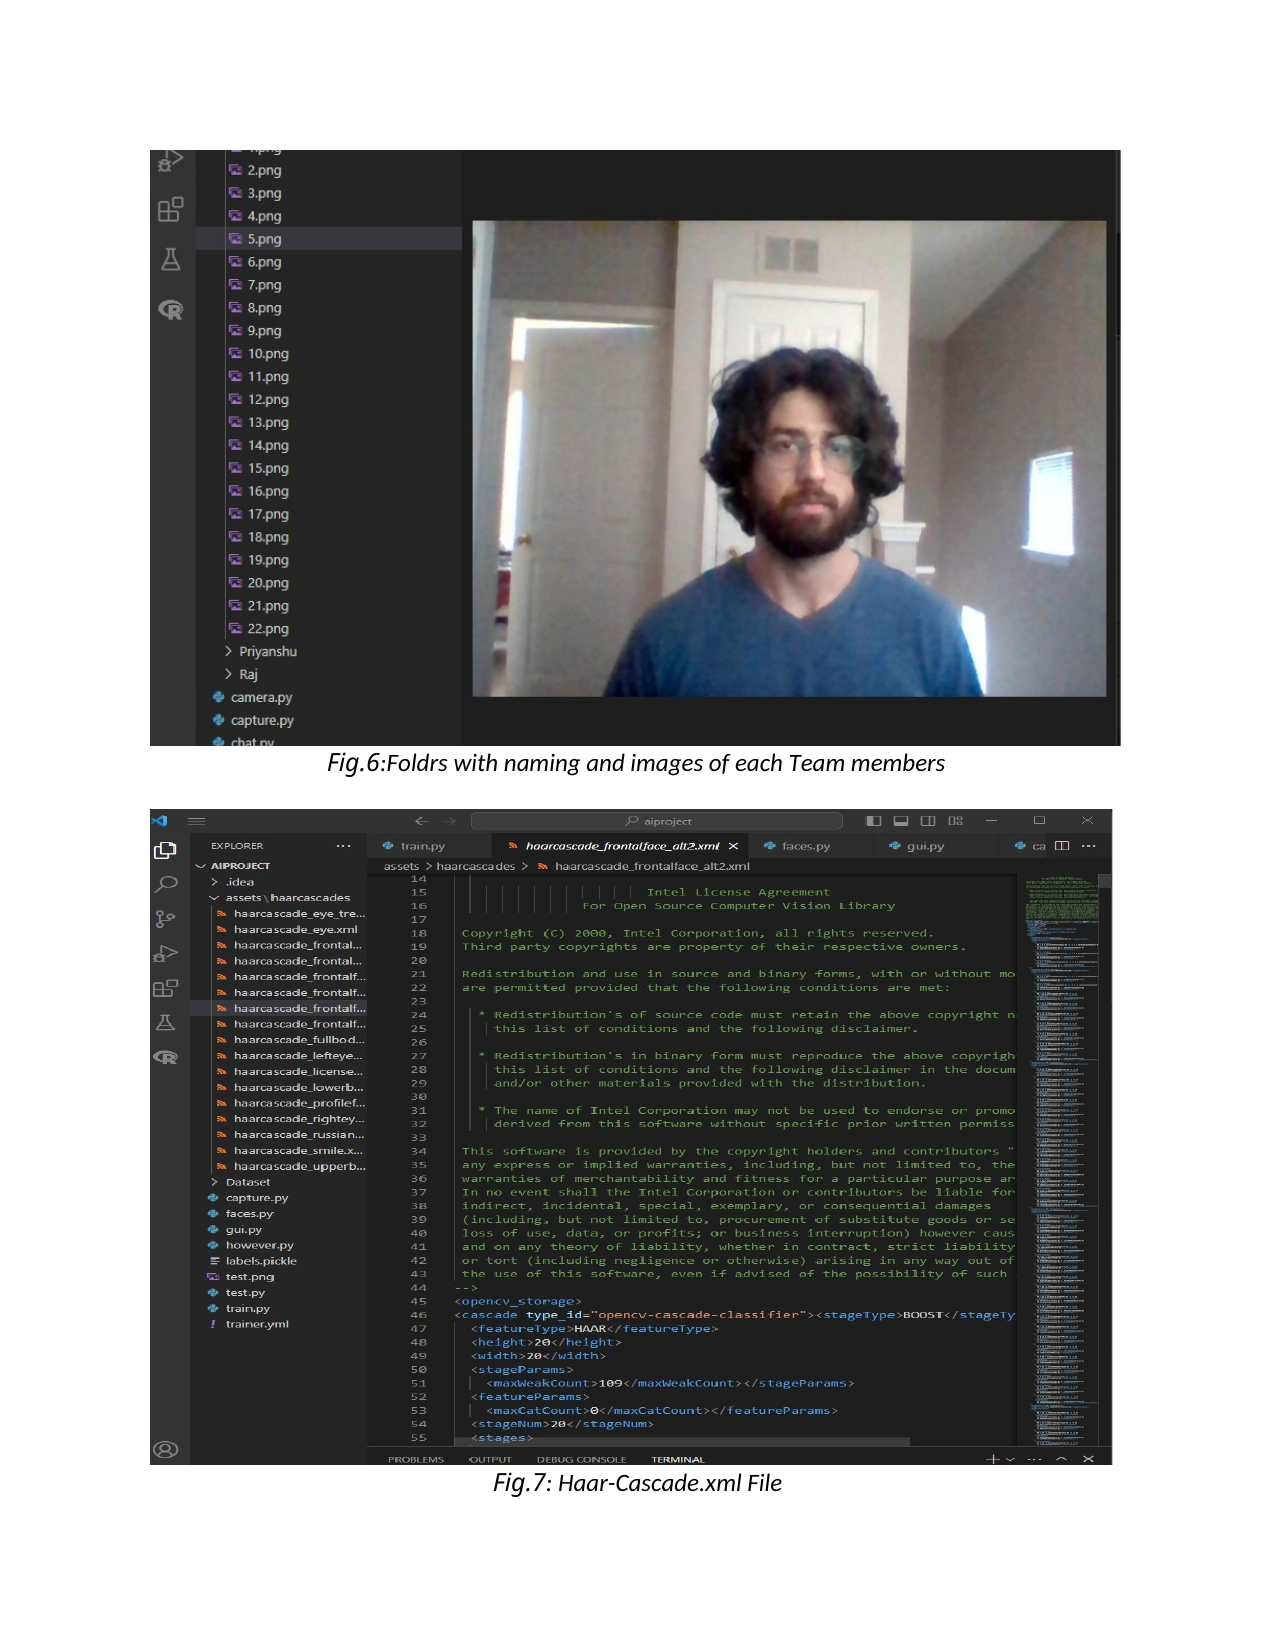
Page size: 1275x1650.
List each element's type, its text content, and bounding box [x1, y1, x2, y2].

text Fig.7: Haar-Cascade.xml File [150, 1464, 1125, 1499]
picture [150, 150, 1121, 746]
text Fig.6:Foldrs with naming and images of each Team members [150, 745, 1125, 779]
picture [150, 809, 1113, 1465]
